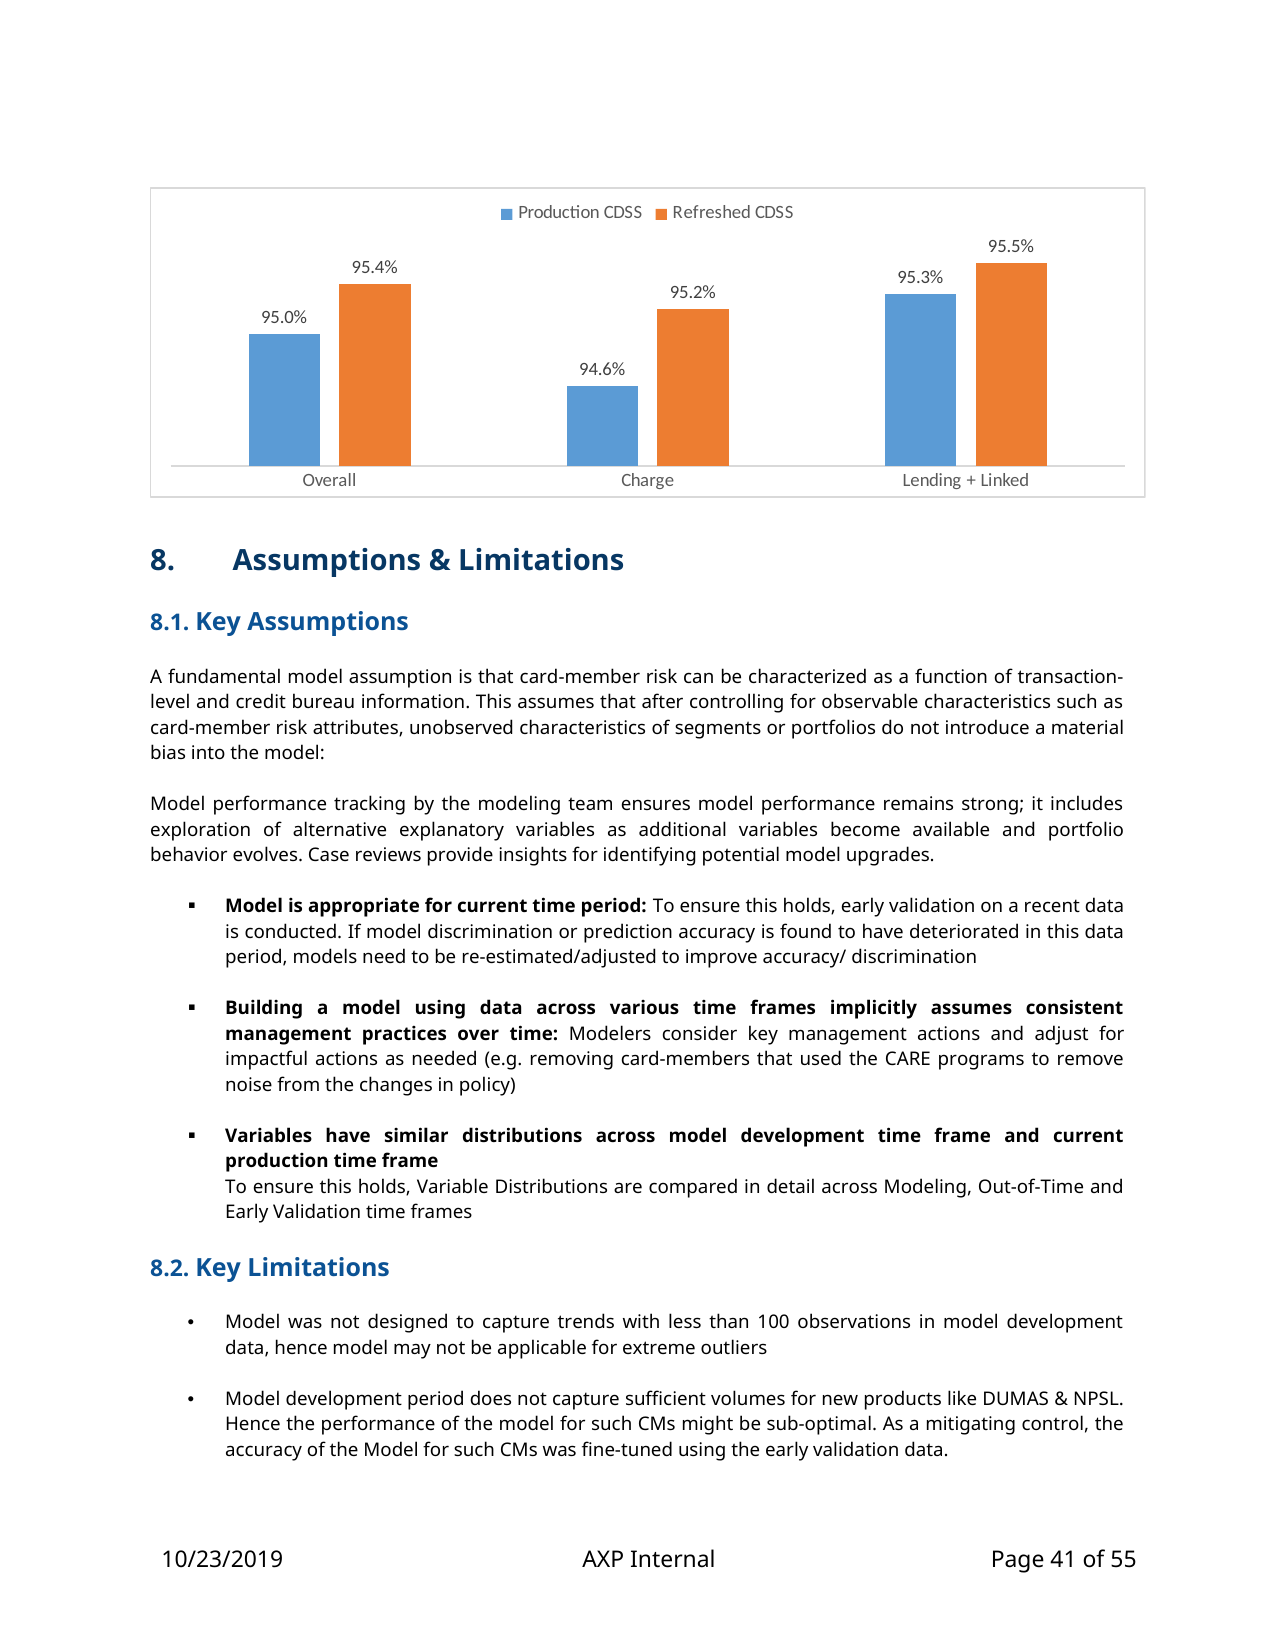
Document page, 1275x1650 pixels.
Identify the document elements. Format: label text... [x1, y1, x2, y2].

list Model development period does not capture sufficient volumes for new products like DUMAS & NPSL. Hence the performance of the model for such CMs might be sub-optimal. As a mitigating control, the accuracy of the Model for such CMs was fine-tuned using the early validation data. [187, 1385, 1125, 1462]
text To ensure this holds, Variable Distributions are compared in detail across Modeling, Out-of-Time and Early Validation time frames [225, 1173, 1125, 1224]
text Model performance tracking by the modeling team ensures model performance remains strong; it includes exploration of alternative explanatory variables as additional variables become available and portfolio behavior evolves. Case reviews provide insights for identifying potential model upgrades. [150, 791, 1125, 867]
list Model is appropriate for current time period: To ensure this holds, early validation on a recent data is conducted. If model discrimination or prediction accuracy is found to have deteriorated in this data period, models need to be re-estimated/adjusted to improve accuracy/ discrimination [187, 893, 1125, 969]
list Variables have similar distributions across model development time frame and current production time frame [187, 1122, 1125, 1173]
list Assumptions & Limitations [150, 539, 1125, 579]
list Model was not designed to capture trends with less than 100 observations in model development data, hence model may not be applicable for extreme outliers [187, 1308, 1125, 1359]
list Key Limitations [150, 1249, 1125, 1283]
text A fundamental model assumption is that card-member risk can be characterized as a function of transaction-level and credit bureau information. This assumes that after controlling for observable characteristics such as card-member risk attributes, unobserved characteristics of segments or portfolios do not introduce a material bias into the model: [150, 663, 1125, 765]
list Key Assumptions [150, 604, 1125, 638]
list Building a model using data across various time frames implicitly assumes consistent management practices over time: Modelers consider key management actions and adjust for impactful actions as needed (e.g. removing card-members that used the CARE programs to remove noise from the changes in policy) [187, 995, 1125, 1097]
